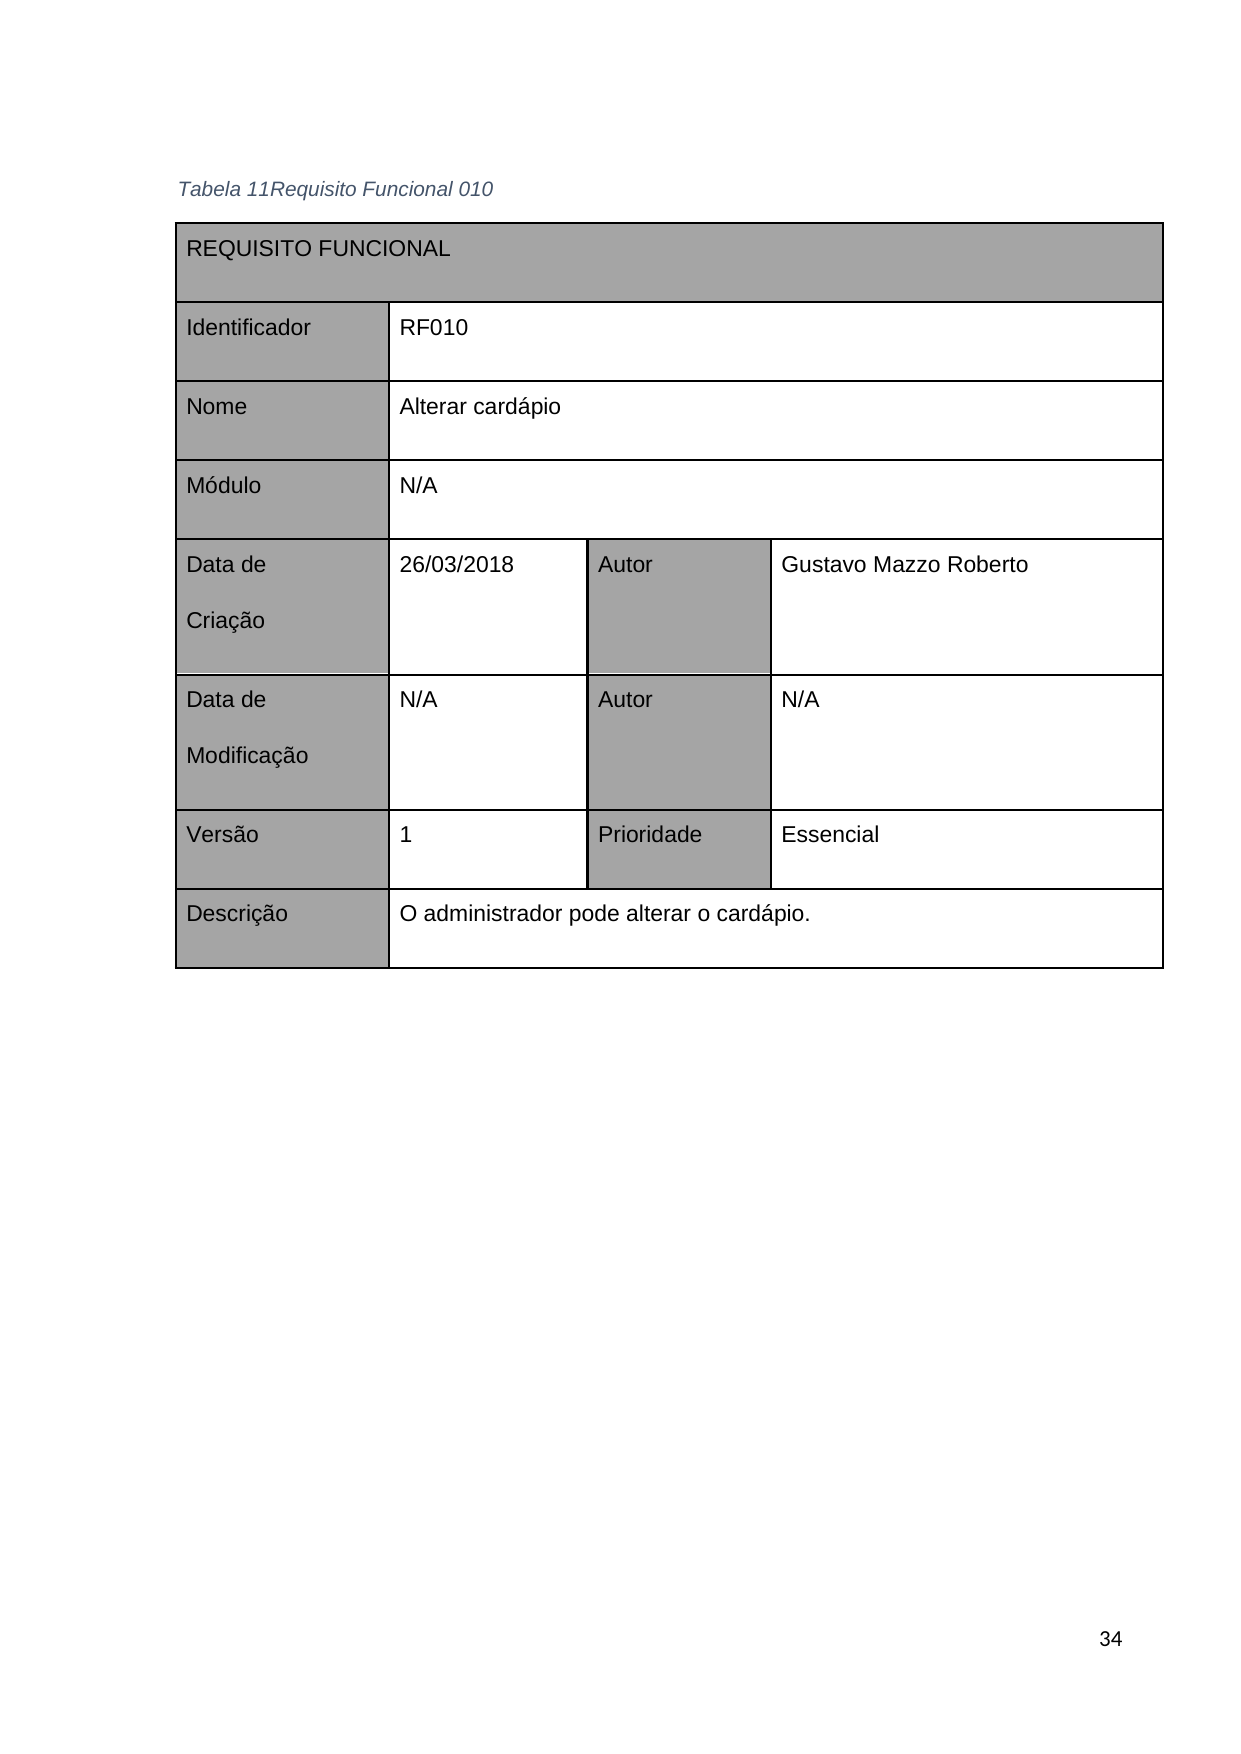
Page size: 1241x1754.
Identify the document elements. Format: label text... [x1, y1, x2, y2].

table_cell 26/03/2018 [390, 540, 586, 673]
table_cell Identificador [177, 303, 388, 380]
table_cell N/A [772, 676, 1162, 809]
table_cell Versão [177, 811, 388, 888]
table_cell Descrição [177, 890, 388, 967]
table_cell 1 [390, 811, 586, 888]
table_cell Autor [589, 676, 770, 809]
text Tabela 11Requisito Funcional 010 [177, 177, 1122, 201]
table_cell Nome [177, 382, 388, 459]
table_cell Módulo [177, 461, 388, 538]
table_cell Data de Modificação [177, 676, 388, 809]
table_cell Prioridade [589, 811, 770, 888]
table_cell N/A [390, 461, 1162, 538]
table_cell Data de Criação [177, 540, 388, 673]
table_cell O administrador pode alterar o cardápio. [390, 890, 1162, 967]
table_header REQUISITO FUNCIONAL [177, 224, 1162, 301]
table_cell RF010 [390, 303, 1162, 380]
table_cell Gustavo Mazzo Roberto [772, 540, 1162, 673]
table_cell Autor [589, 540, 770, 673]
table_cell Alterar cardápio [390, 382, 1162, 459]
table_cell N/A [390, 676, 586, 809]
table_cell Essencial [772, 811, 1162, 888]
